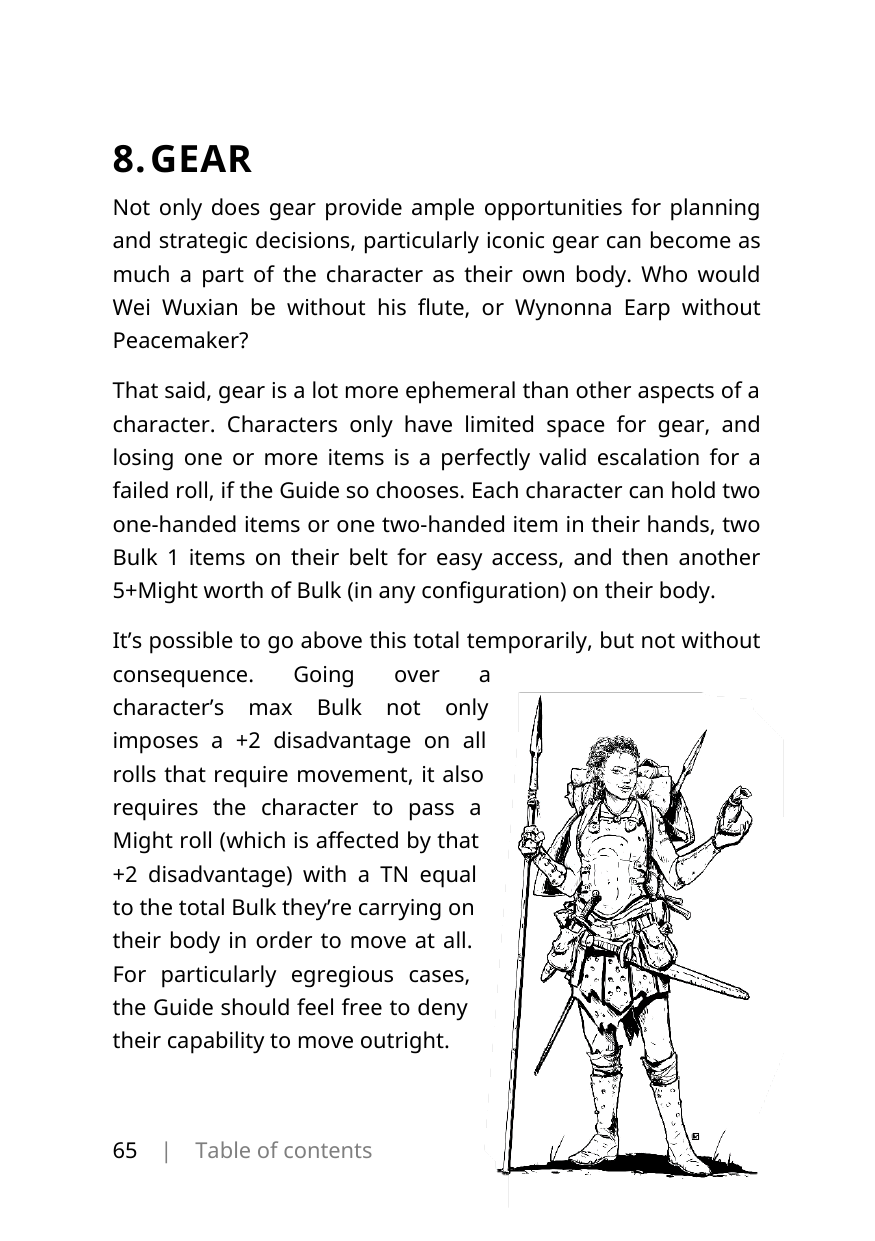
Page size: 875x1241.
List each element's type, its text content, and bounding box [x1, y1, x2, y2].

text It’s possible to go above this total temporarily, but not without consequence. Going over a character’s max Bulk not only imposes a +2 disadvantage on all rolls that require movement, it also requires the character to pass a Might roll (which is affected by that +2 disadvantage) with a TN equal to the total Bulk they’re carrying on their body in order to move at all. For particularly egregious cases, the Guide should feel free to deny their capability to move outright. [112, 625, 762, 1088]
picture [477, 686, 791, 1205]
subtitle Gear [112, 133, 762, 184]
text That said, gear is a lot more ephemeral than other aspects of a character. Characters only have limited space for gear, and losing one or more items is a perfectly valid escalation for a failed roll, if the Guide so chooses. Each character can hold two one-handed items or one two-handed item in their hands, two Bulk 1 items on their belt for easy access, and then another 5+Might worth of Bulk (in any configuration) on their body. [112, 375, 762, 605]
text Not only does gear provide ample opportunities for planning and strategic decisions, particularly iconic gear can become as much a part of the character as their own body. Who would Wei Wuxian be without his flute, or Wynonna Earp without Peacemaker? [112, 192, 762, 355]
